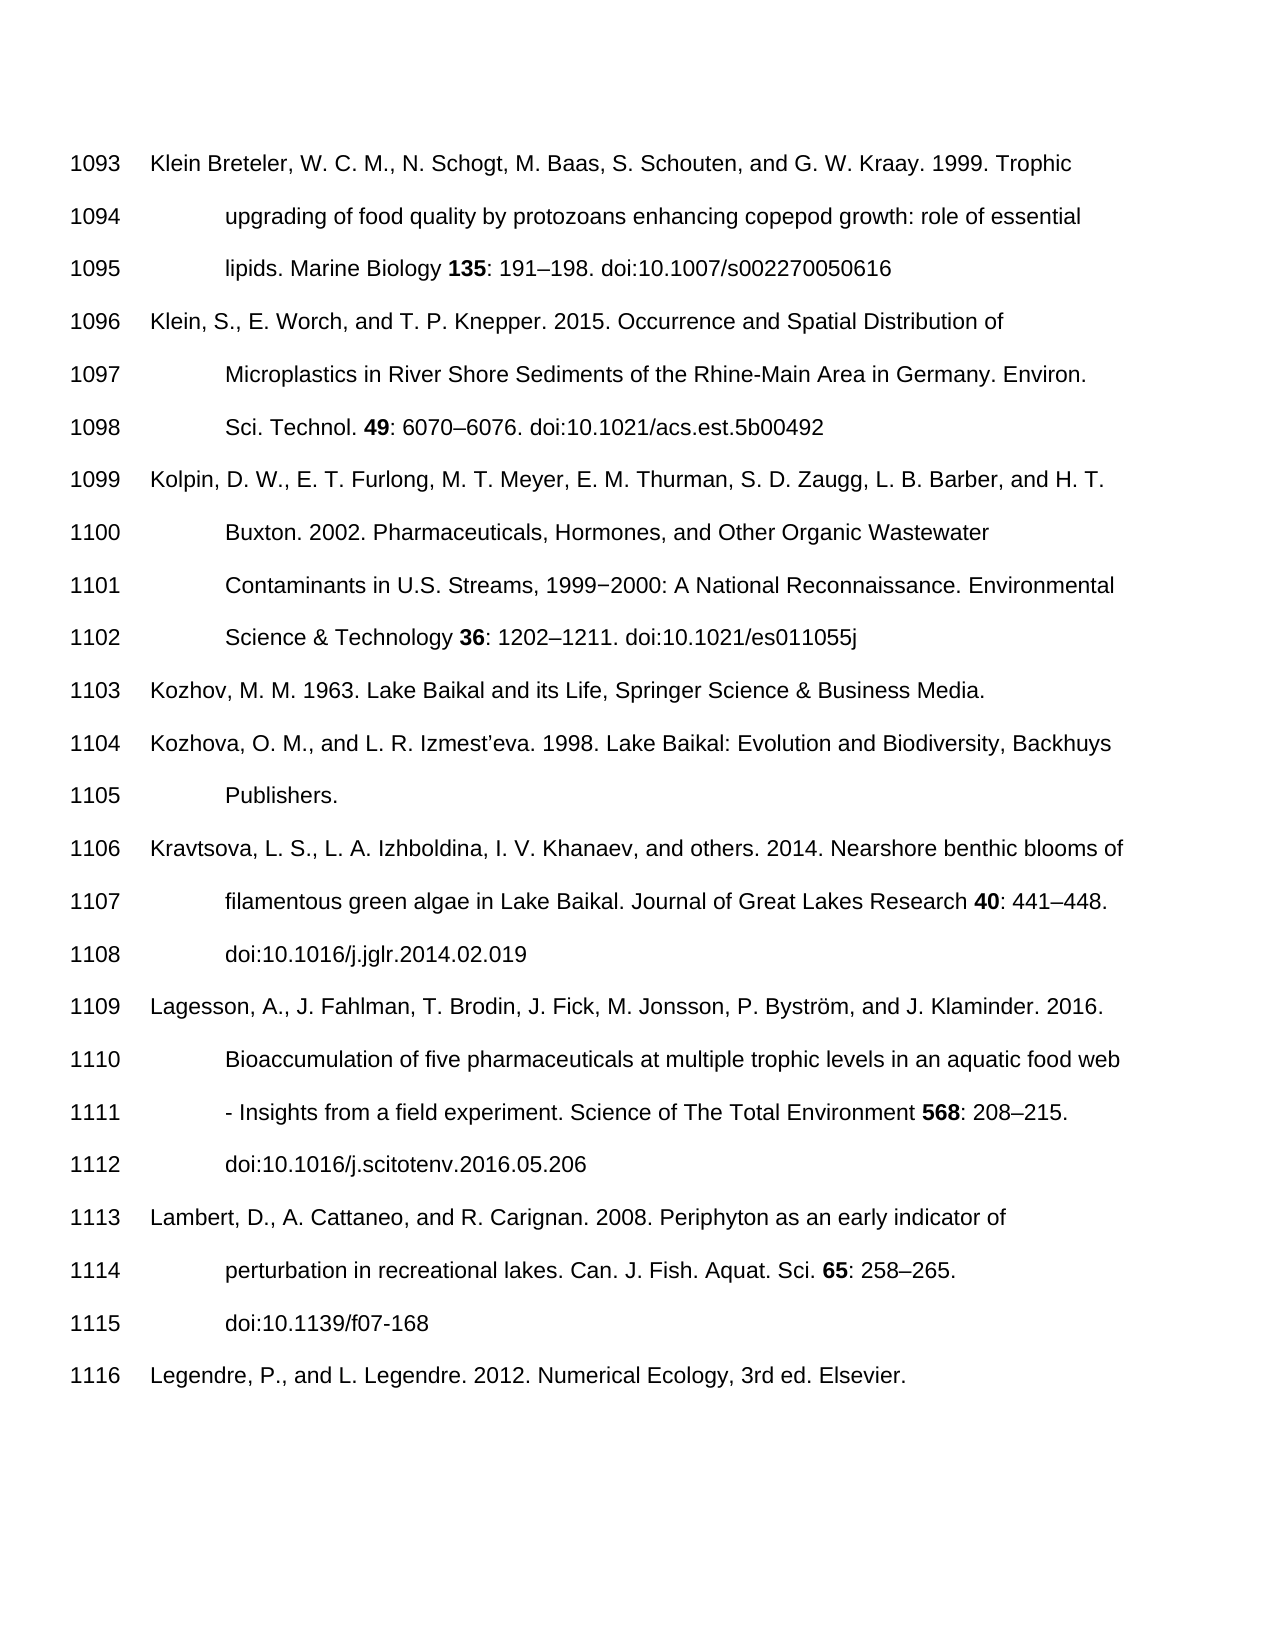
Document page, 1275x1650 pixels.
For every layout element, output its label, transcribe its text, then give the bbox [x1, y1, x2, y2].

text Lagesson, A., J. Fahlman, T. Brodin, J. Fick, M. Jonsson, P. Byström, and J. Klaminder. 2016. Bioaccumulation of five pharmaceuticals at multiple trophic levels in an aquatic food web - Insights from a field experiment. Science of The Total Environment 568: 208–215. doi:10.1016/j.scitotenv.2016.05.206 [150, 993, 1125, 1178]
text Kolpin, D. W., E. T. Furlong, M. T. Meyer, E. M. Thurman, S. D. Zaugg, L. B. Barber, and H. T. Buxton. 2002. Pharmaceuticals, Hormones, and Other Organic Wastewater Contaminants in U.S. Streams, 1999−2000: A National Reconnaissance. Environmental Science & Technology 36: 1202–1211. doi:10.1021/es011055j [150, 466, 1125, 651]
text Kozhova, O. M., and L. R. Izmest’eva. 1998. Lake Baikal: Evolution and Biodiversity, Backhuys Publishers. [150, 730, 1125, 809]
text Lambert, D., A. Cattaneo, and R. Carignan. 2008. Periphyton as an early indicator of perturbation in recreational lakes. Can. J. Fish. Aquat. Sci. 65: 258–265. doi:10.1139/f07-168 [150, 1204, 1125, 1336]
text Klein, S., E. Worch, and T. P. Knepper. 2015. Occurrence and Spatial Distribution of Microplastics in River Shore Sediments of the Rhine-Main Area in Germany. Environ. Sci. Technol. 49: 6070–6076. doi:10.1021/acs.est.5b00492 [150, 308, 1125, 440]
text Kozhov, M. M. 1963. Lake Baikal and its Life, Springer Science & Business Media. [150, 677, 1125, 703]
text Legendre, P., and L. Legendre. 2012. Numerical Ecology, 3rd ed. Elsevier. [150, 1362, 1125, 1389]
text Klein Breteler, W. C. M., N. Schogt, M. Baas, S. Schouten, and G. W. Kraay. 1999. Trophic upgrading of food quality by protozoans enhancing copepod growth: role of essential lipids. Marine Biology 135: 191–198. doi:10.1007/s002270050616 [150, 150, 1125, 282]
text Kravtsova, L. S., L. A. Izhboldina, I. V. Khanaev, and others. 2014. Nearshore benthic blooms of filamentous green algae in Lake Baikal. Journal of Great Lakes Research 40: 441–448. doi:10.1016/j.jglr.2014.02.019 [150, 835, 1125, 967]
